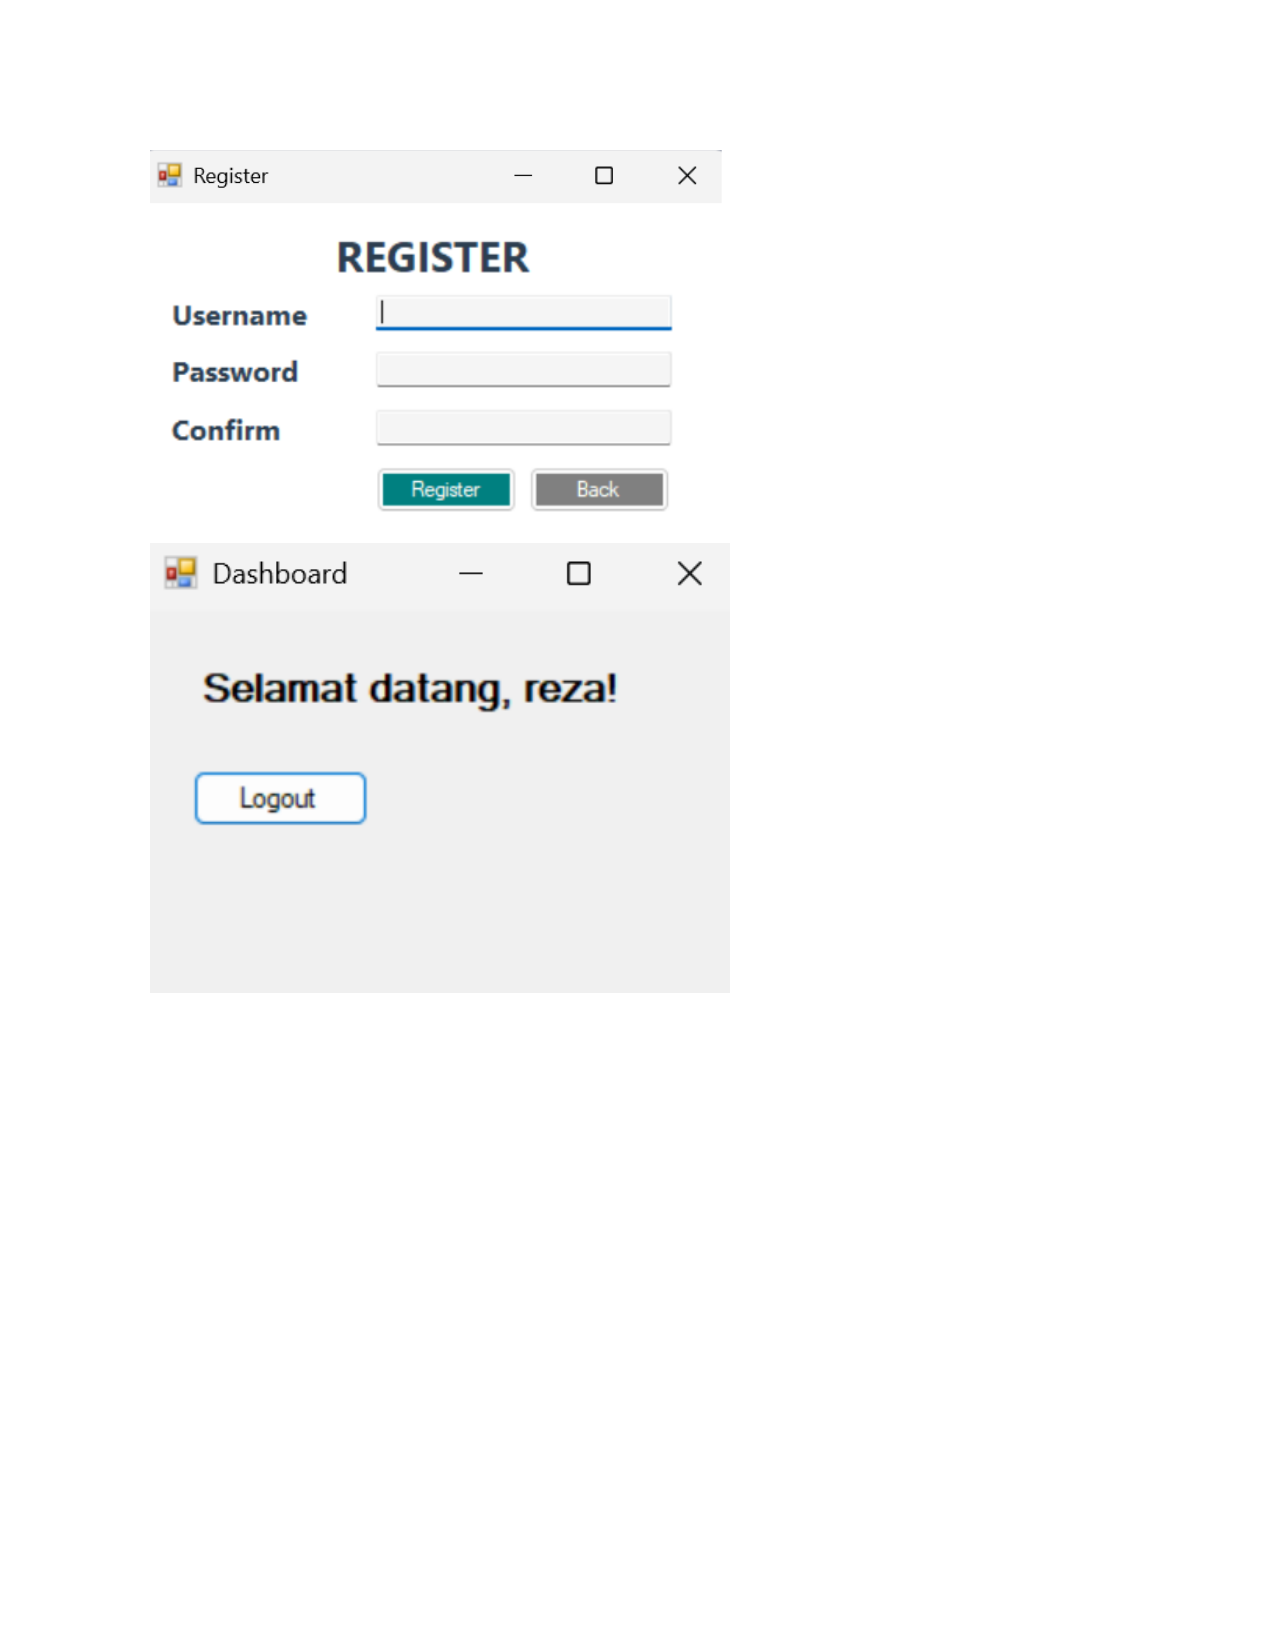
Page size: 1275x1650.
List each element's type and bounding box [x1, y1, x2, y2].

picture [150, 150, 722, 541]
picture [150, 543, 730, 993]
